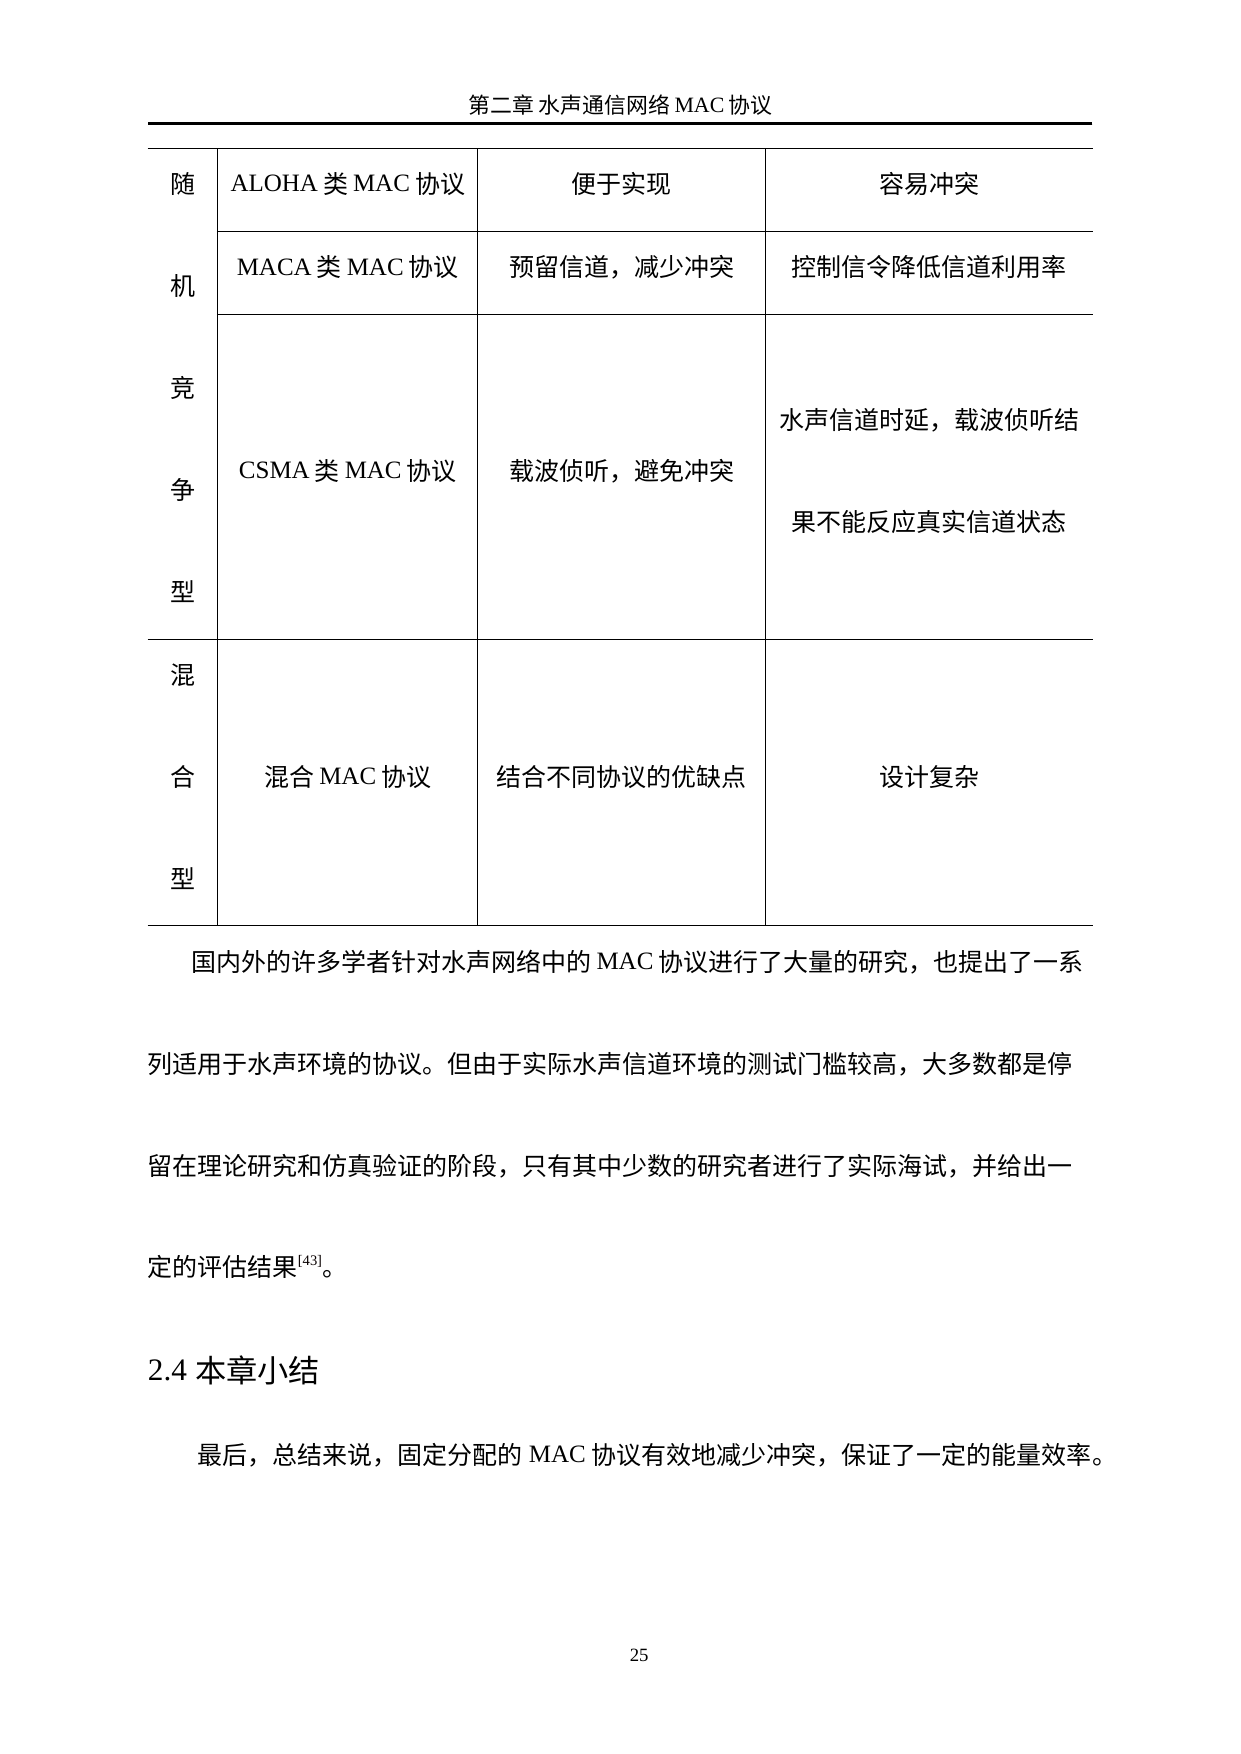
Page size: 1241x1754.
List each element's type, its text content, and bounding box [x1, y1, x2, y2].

table_cell MACA类MAC协议 [218, 232, 477, 314]
table_cell CSMA类MAC协议 [218, 315, 477, 638]
table_cell 结合不同协议的优缺点 [478, 640, 765, 925]
table_cell 设计复杂 [766, 640, 1092, 925]
text 国内外的许多学者针对水声网络中的MAC协议进行了大量的研究，也提出了一系列适用于水声环境的协议。但由于实际水声信道环境的测试门槛较高，大多数都是停留在理论研究和仿真验证的阶段，只有其中少数的研究者进行了实际海试，并给出一定的评估结果[43]。 [148, 926, 1092, 1300]
table_cell 混合型 [148, 640, 217, 925]
subtitle 2.4 本章小结 [148, 1335, 1092, 1403]
table_cell ALOHA类MAC协议 [218, 149, 477, 231]
table_cell 容易冲突 [766, 149, 1092, 231]
table_cell 控制信令降低信道利用率 [766, 232, 1092, 314]
table_cell 混合MAC协议 [218, 640, 477, 925]
table_cell 随机竞争型 [148, 149, 217, 638]
table_cell 载波侦听，避免冲突 [478, 315, 765, 638]
table_cell 水声信道时延，载波侦听结果不能反应真实信道状态 [766, 315, 1092, 638]
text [148, 1420, 1092, 1488]
table_cell 预留信道，减少冲突 [478, 232, 765, 314]
table_cell 便于实现 [478, 149, 765, 231]
